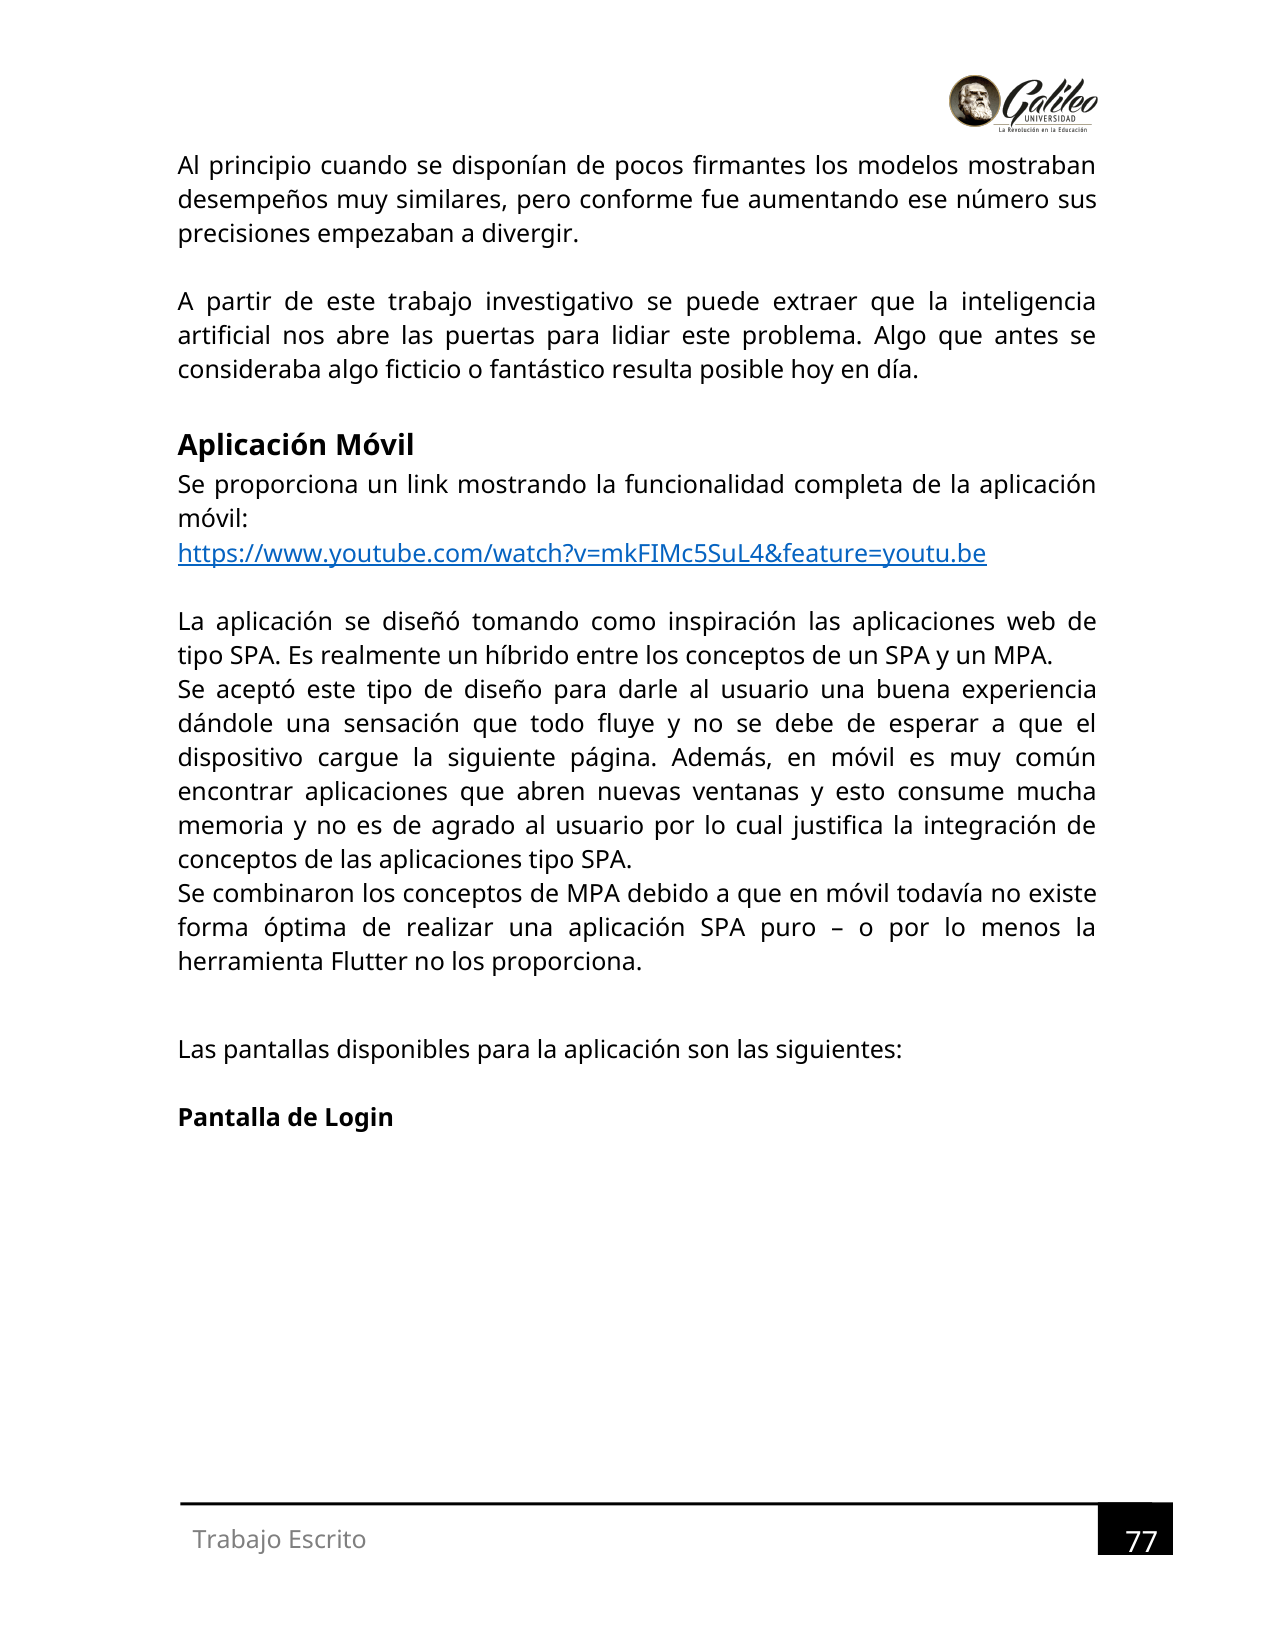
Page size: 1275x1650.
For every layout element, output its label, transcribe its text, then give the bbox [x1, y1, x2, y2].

text Se aceptó este tipo de diseño para darle al usuario una buena experiencia dándole una sensación que todo fluye y no se debe de esperar a que el dispositivo cargue la siguiente página. Además, en móvil es muy común encontrar aplicaciones que abren nuevas ventanas y esto consume mucha memoria y no es de agrado al usuario por lo cual justifica la integración de conceptos de las aplicaciones tipo SPA. [177, 671, 1098, 876]
text A partir de este trabajo investigativo se puede extraer que la inteligencia artificial nos abre las puertas para lidiar este problema. Algo que antes se consideraba algo ficticio o fantástico resulta posible hoy en día. [177, 284, 1098, 386]
subtitle Aplicación Móvil [177, 424, 1098, 464]
text https://www.youtube.com/watch?v=mkFIMc5SuL4&feature=youtu.be [177, 535, 1098, 569]
picture [949, 75, 1098, 132]
text La aplicación se diseñó tomando como inspiración las aplicaciones web de tipo SPA. Es realmente un híbrido entre los conceptos de un SPA y un MPA. [177, 603, 1098, 671]
text Las pantallas disponibles para la aplicación son las siguientes: [177, 1031, 1098, 1066]
text Pantalla de Login [177, 1099, 1098, 1134]
text Al principio cuando se disponían de pocos firmantes los modelos mostraban desempeños muy similares, pero conforme fue aumentando ese número sus precisiones empezaban a divergir. [177, 148, 1098, 250]
text Se proporciona un link mostrando la funcionalidad completa de la aplicación móvil: [177, 467, 1098, 535]
text Se combinaron los conceptos de MPA debido a que en móvil todavía no existe forma óptima de realizar una aplicación SPA puro – o por lo menos la herramienta Flutter no los proporciona. [177, 876, 1098, 978]
